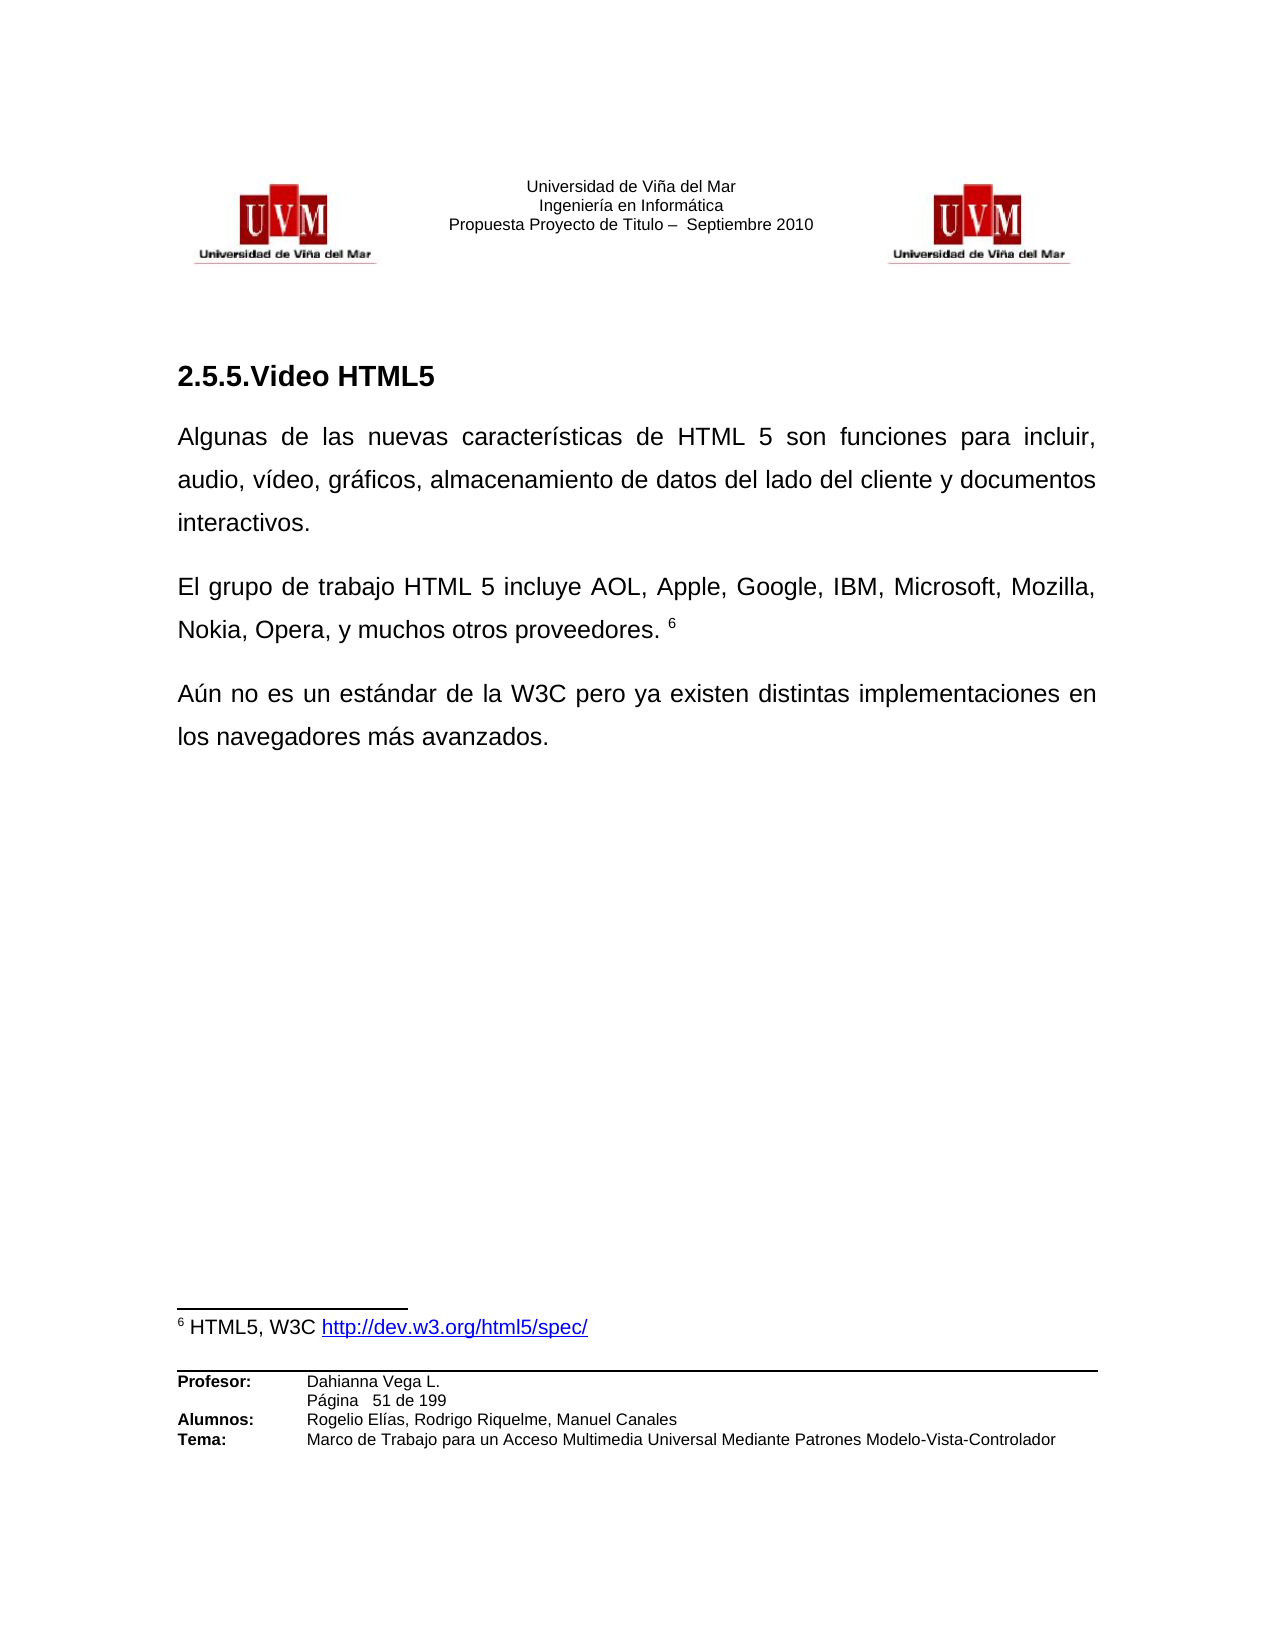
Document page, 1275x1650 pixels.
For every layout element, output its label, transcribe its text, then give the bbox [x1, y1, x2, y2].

picture [871, 176, 1084, 267]
subtitle 2.5.5.Video HTML5 [177, 359, 1098, 392]
text Algunas de las nuevas características de HTML 5 son funciones para incluir, audio, vídeo, gráficos, almacenamiento de datos del lado del cliente y documentos interactivos. [177, 422, 1098, 537]
text El grupo de trabajo HTML 5 incluye AOL, Apple, Google, IBM, Microsoft, Mozilla, Nokia, Opera, y muchos otros proveedores. [177, 572, 1098, 644]
text Aún no es un estándar de la W3C pero ya existen distintas implementaciones en los navegadores más avanzados. [177, 679, 1098, 751]
picture [177, 176, 390, 267]
